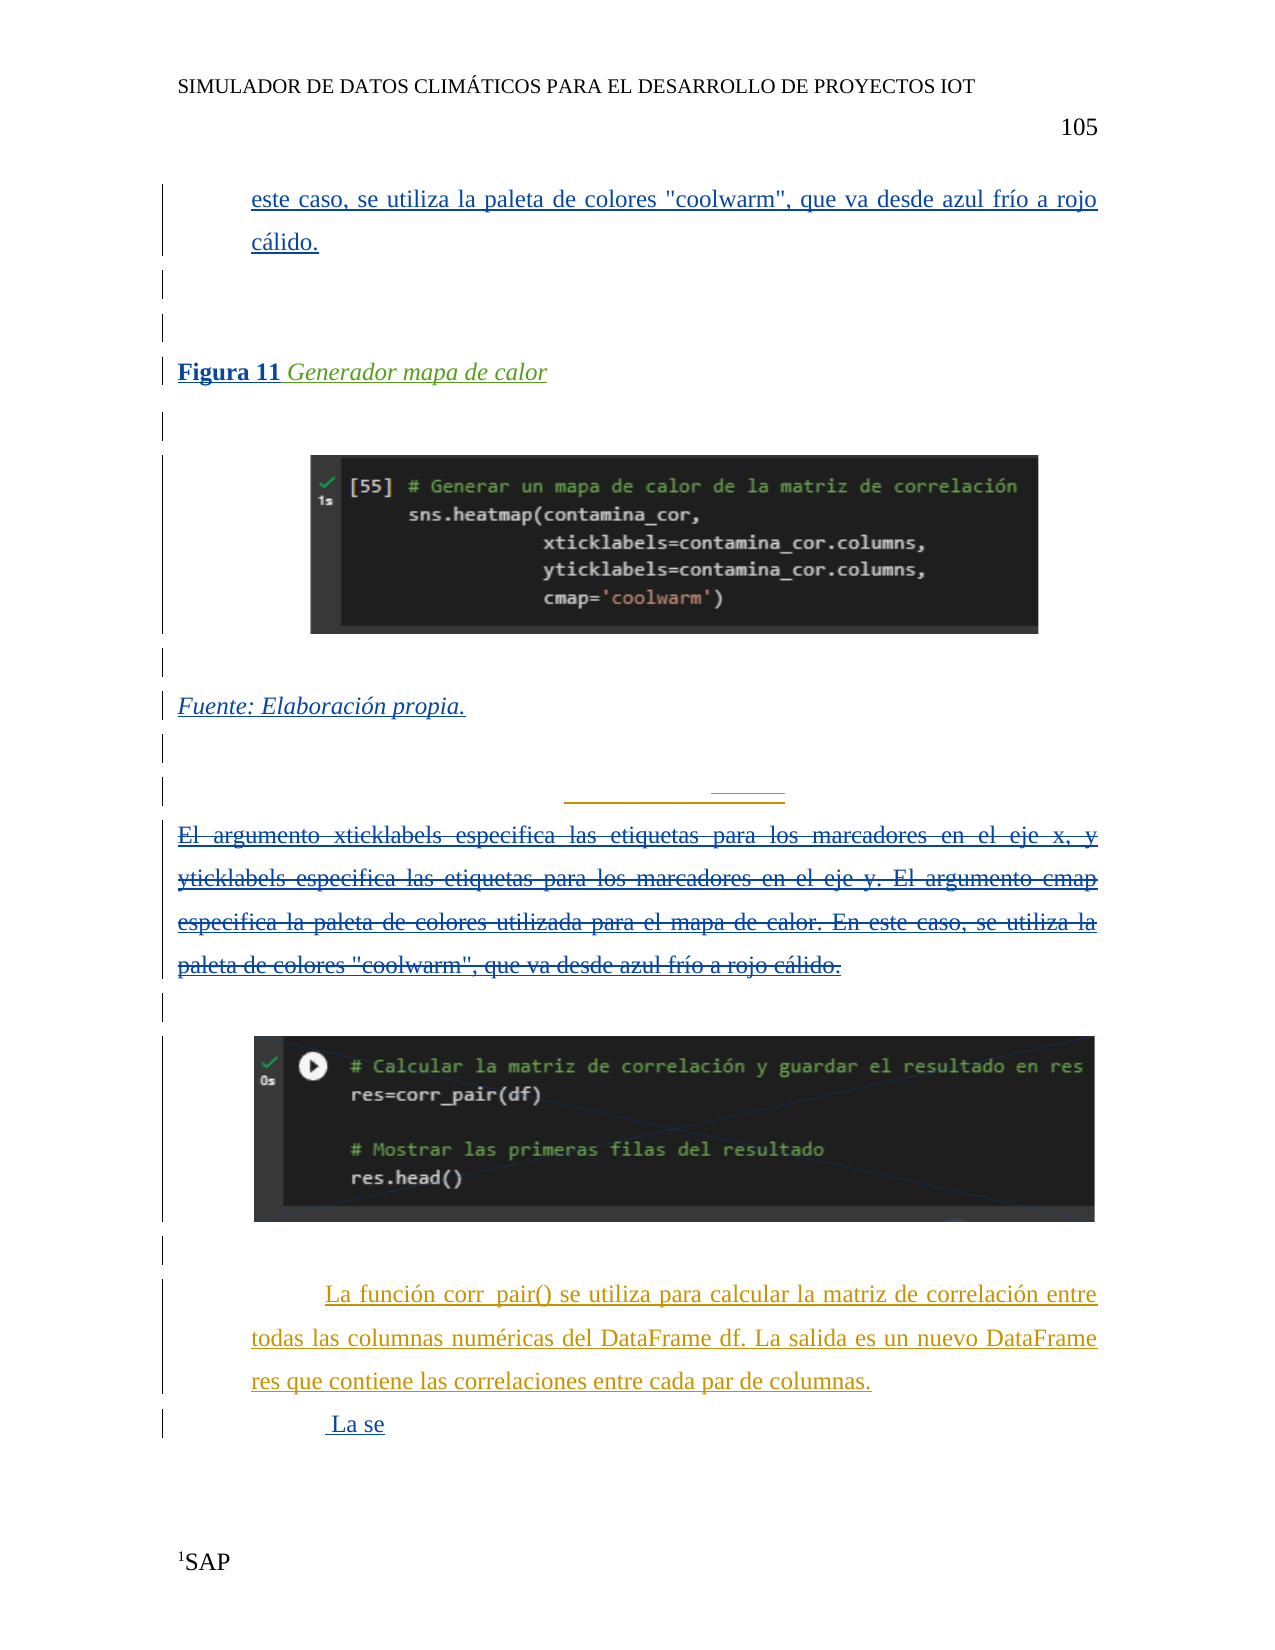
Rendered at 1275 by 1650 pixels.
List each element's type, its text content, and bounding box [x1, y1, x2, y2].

picture [680, 1037, 1095, 1221]
picture [259, 1036, 1089, 1128]
picture [254, 1037, 669, 1221]
text 10 [177, 357, 1098, 385]
picture [259, 1130, 1090, 1222]
picture [310, 455, 1039, 634]
